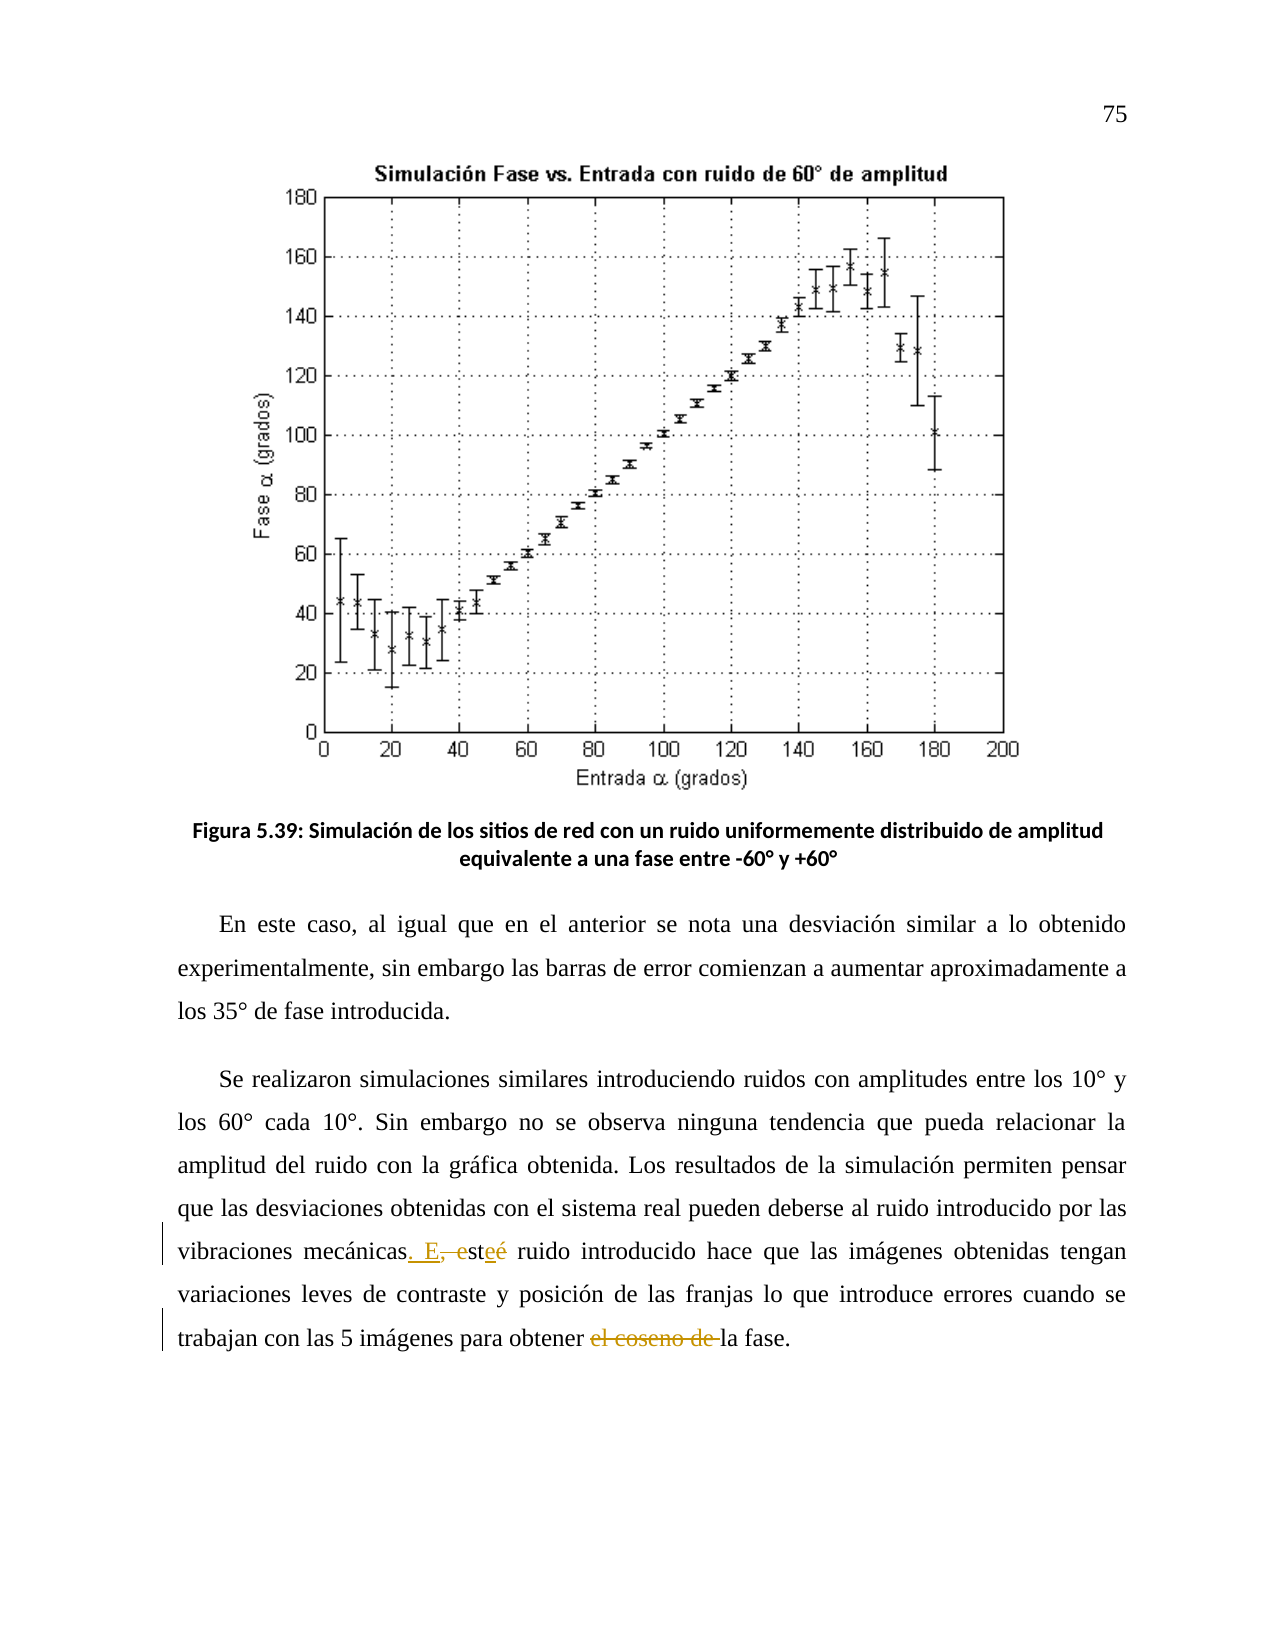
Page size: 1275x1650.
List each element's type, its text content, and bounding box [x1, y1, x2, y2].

text Se realizaron simulaciones similares introduciendo ruidos con amplitudes entre los 10° y los 60° cada 10°. Sin embargo no se observa ninguna tendencia que pueda relacionar la amplitud del ruido con la gráfica obtenida. Los resultados de la simulación permiten pensar que las desviaciones obtenidas con el sistema real pueden deberse al ruido introducido por las vibraciones mecánicasst ruido introducido hace que las imágenes obtenidas tengan variaciones leves de contraste y posición de las franjas lo que introduce errores cuando se trabajan con las 5 imágenes para obtener la fase. [177, 1064, 1127, 1351]
text En este caso, al igual que en el anterior se nota una desviación similar a lo obtenido experimentalmente, sin embargo las barras de error comienzan a aumentar aproximadamente a los 35° de fase introducida. [177, 909, 1127, 1024]
picture [210, 147, 1086, 804]
